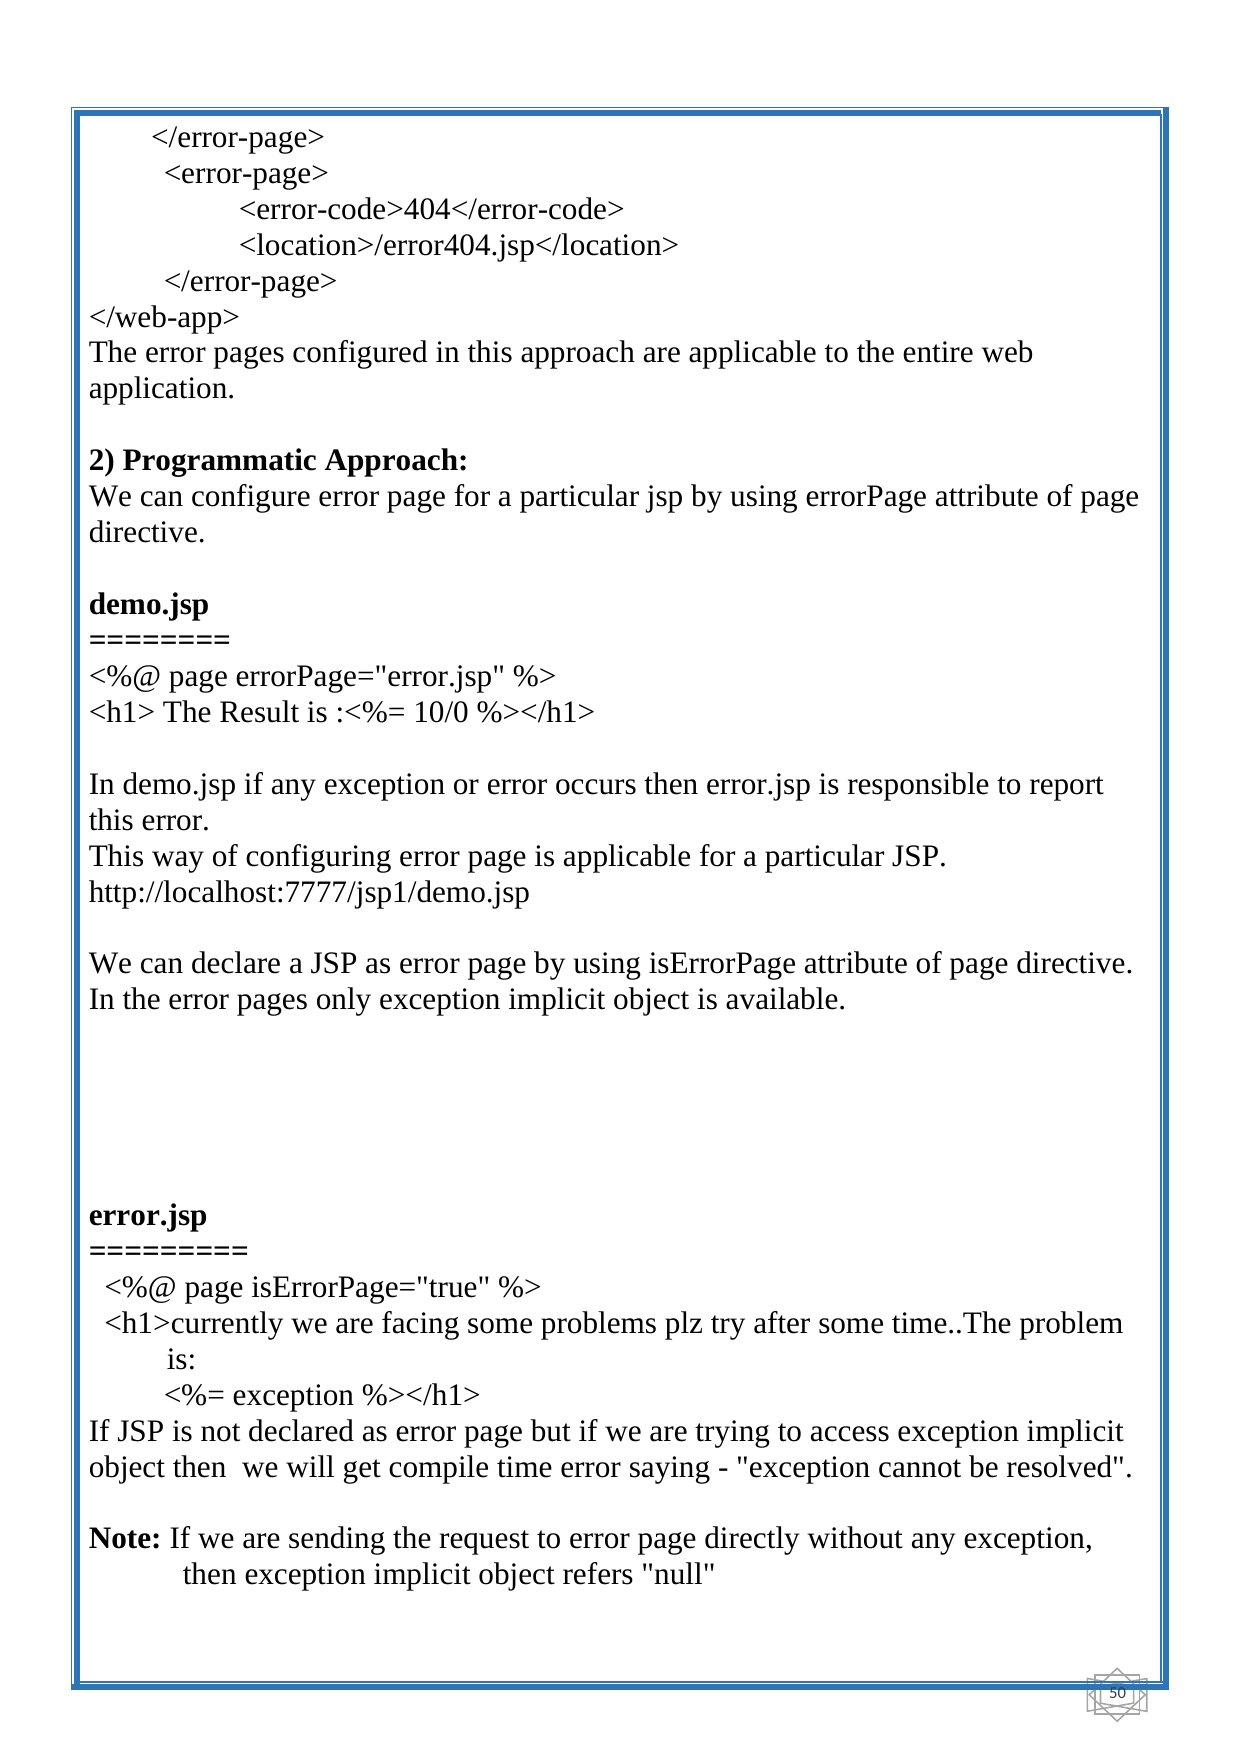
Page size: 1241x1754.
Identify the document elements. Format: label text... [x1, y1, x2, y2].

text <h1> The Result is :<%= 10/0 %></h1> [88, 693, 1152, 729]
text <error-code>404</error-code> [88, 190, 1152, 226]
text <h1>currently we are facing some problems plz try after some time..The problem is: [88, 1304, 1152, 1376]
text </web-app> [88, 298, 1152, 334]
text </error-page> [88, 118, 1152, 154]
text This way of configuring error page is applicable for a particular JSP. [88, 837, 1152, 873]
text ======== [88, 621, 1152, 657]
text The error pages configured in this approach are applicable to the entire web application. [88, 334, 1152, 406]
text In demo.jsp if any exception or error occurs then error.jsp is responsible to report this error. [88, 765, 1152, 837]
text If JSP is not declared as error page but if we are trying to access exception implicit object then we will get compile time error saying - "exception cannot be resolved". [88, 1412, 1152, 1484]
text http://localhost:7777/jsp1/demo.jsp [88, 873, 1152, 909]
text demo.jsp [88, 585, 1152, 621]
text error.jsp [88, 1196, 1152, 1232]
text <error-page> [88, 154, 1152, 190]
text <%= exception %></h1> [88, 1376, 1152, 1412]
text ========= [88, 1232, 1152, 1268]
text 2) Programmatic Approach: [88, 442, 1152, 477]
text We can declare a JSP as error page by using isErrorPage attribute of page directive. [88, 945, 1152, 981]
text Note: If we are sending the request to error page directly without any exception, then exception implicit object refers "null" [88, 1520, 1152, 1592]
text We can configure error page for a particular jsp by using errorPage attribute of page directive. [88, 477, 1152, 549]
text <%@ page errorPage="error.jsp" %> [88, 657, 1152, 693]
text In the error pages only exception implicit object is available. [88, 981, 1152, 1017]
text <%@ page isErrorPage="true" %> [88, 1268, 1152, 1304]
text </error-page> [88, 262, 1152, 298]
text <location>/error404.jsp</location> [88, 226, 1152, 262]
